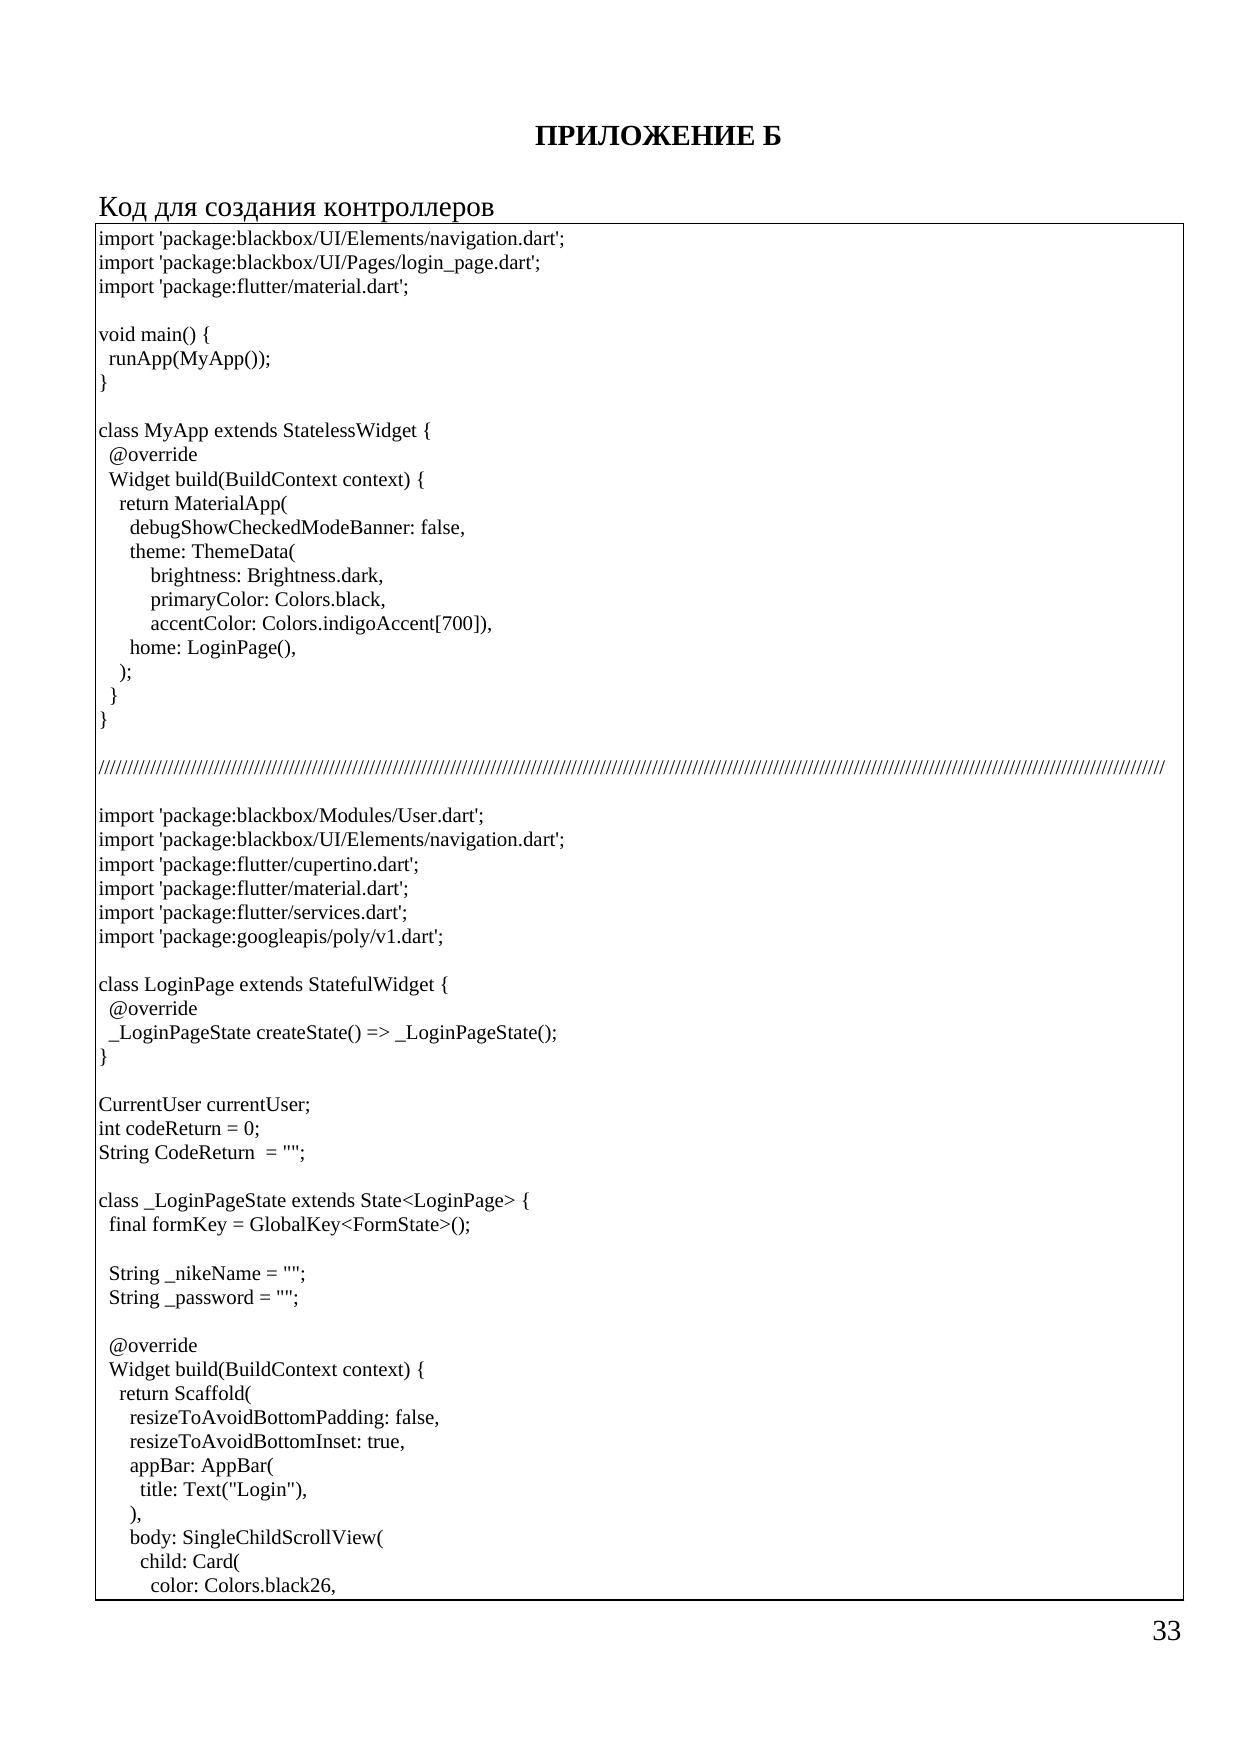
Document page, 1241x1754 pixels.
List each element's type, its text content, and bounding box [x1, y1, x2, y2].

list } [96, 1041, 1183, 1068]
list title: Text("Login"), [96, 1474, 1183, 1498]
list _LoginPageState createState() => _LoginPageState(); [96, 1017, 1183, 1041]
list resizeToAvoidBottomPadding: false, [96, 1402, 1183, 1426]
list accentColor: Colors.indigoAccent[700]), [96, 608, 1183, 632]
list import 'package:blackbox/UI/Elements/navigation.dart'; [96, 824, 1183, 848]
list @override [96, 1329, 1183, 1354]
list resizeToAvoidBottomInset: true, [96, 1426, 1183, 1450]
list import 'package:flutter/material.dart'; [96, 271, 1183, 298]
list home: LoginPage(), [96, 632, 1183, 656]
list String _password = ""; [96, 1281, 1183, 1309]
list Код для создания контроллеров [98, 189, 1181, 223]
list return MaterialApp( [96, 487, 1183, 511]
list @override [96, 439, 1183, 463]
list theme: ThemeData( [96, 536, 1183, 559]
list ///////////////////////////////////////////////////////////////////////////////////////////////////////////////////////////////////////////////////////////////////////////////////////// [96, 752, 1183, 779]
list child: Card( [96, 1546, 1183, 1570]
list import 'package:flutter/services.dart'; [96, 896, 1183, 921]
text ПРИЛОЖЕНИЕ Б [136, 118, 1181, 152]
list @override [96, 993, 1183, 1017]
list primaryColor: Colors.black, [96, 584, 1183, 608]
list final formKey = GlobalKey<FormState>(); [96, 1209, 1183, 1236]
list String _nikeName = ""; [96, 1257, 1183, 1281]
list class _LoginPageState extends State<LoginPage> { [96, 1185, 1183, 1209]
list import 'package:blackbox/Modules/User.dart'; [96, 800, 1183, 824]
list import 'package:blackbox/UI/Elements/navigation.dart'; [96, 224, 1183, 247]
list import 'package:flutter/material.dart'; [96, 872, 1183, 896]
list import 'package:blackbox/UI/Pages/login_page.dart'; [96, 247, 1183, 271]
list void main() { [96, 319, 1183, 343]
list color: Colors.black26, [96, 1570, 1183, 1599]
list String CodeReturn = ""; [96, 1137, 1183, 1164]
list debugShowCheckedModeBanner: false, [96, 511, 1183, 536]
list } [96, 704, 1183, 731]
list brightness: Brightness.dark, [96, 559, 1183, 584]
list import 'package:googleapis/poly/v1.dart'; [96, 921, 1183, 948]
list } [96, 680, 1183, 704]
list ), [96, 1498, 1183, 1522]
list int codeReturn = 0; [96, 1113, 1183, 1137]
list class LoginPage extends StatefulWidget { [96, 969, 1183, 993]
list import 'package:flutter/cupertino.dart'; [96, 848, 1183, 872]
list appBar: AppBar( [96, 1450, 1183, 1474]
list Widget build(BuildContext context) { [96, 1354, 1183, 1378]
list CurrentUser currentUser; [96, 1089, 1183, 1113]
list class MyApp extends StatelessWidget { [96, 415, 1183, 439]
list Widget build(BuildContext context) { [96, 463, 1183, 487]
list body: SingleChildScrollView( [96, 1522, 1183, 1546]
list } [96, 367, 1183, 394]
list runApp(MyApp()); [96, 343, 1183, 367]
list return Scaffold( [96, 1378, 1183, 1402]
list ); [96, 656, 1183, 680]
